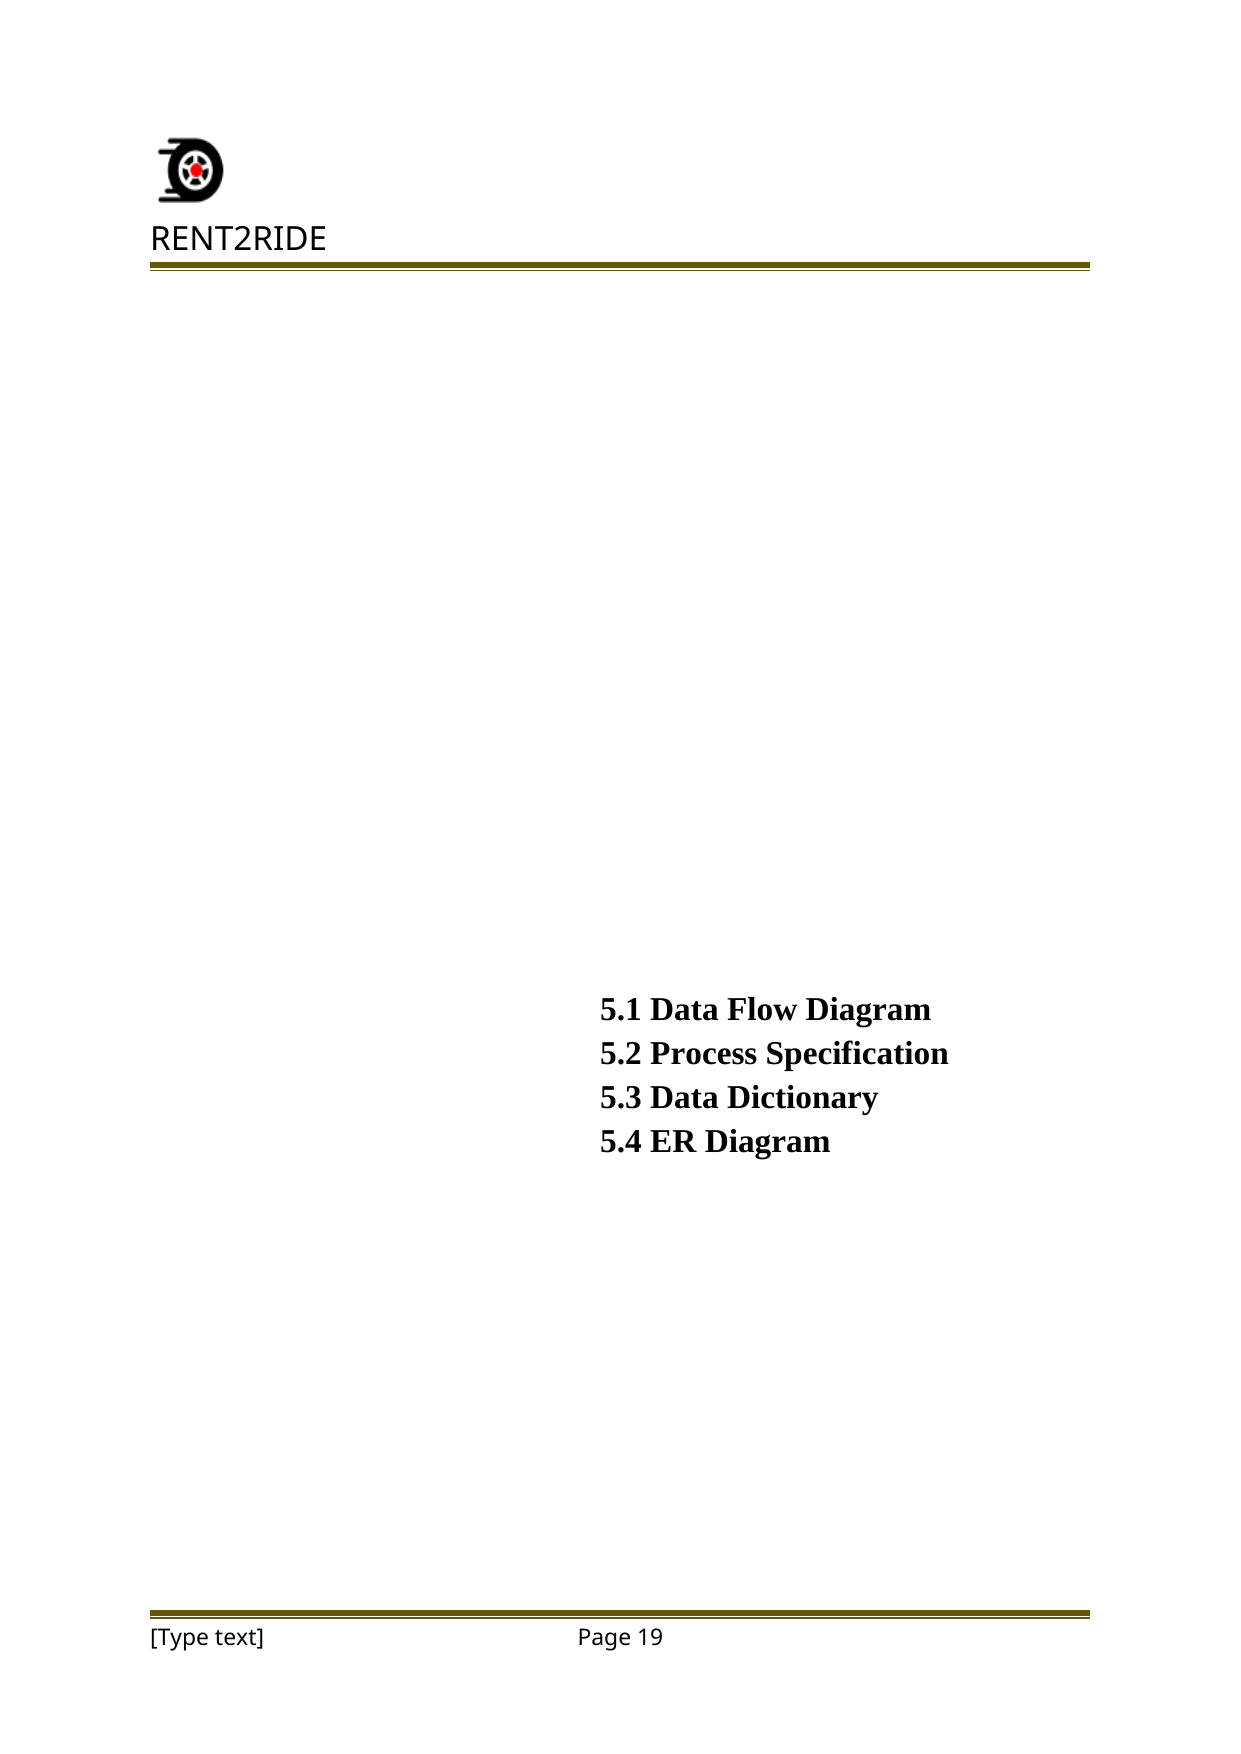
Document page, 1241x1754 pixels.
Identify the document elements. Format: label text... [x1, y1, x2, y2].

text 5.3 Data Dictionary [300, 1077, 1090, 1116]
text 5.4 ER Diagram [300, 1121, 1090, 1159]
picture [150, 126, 229, 215]
text 5.2 Process Specification [300, 1033, 1090, 1071]
text 5.1 Data Flow Diagram [300, 989, 1090, 1027]
